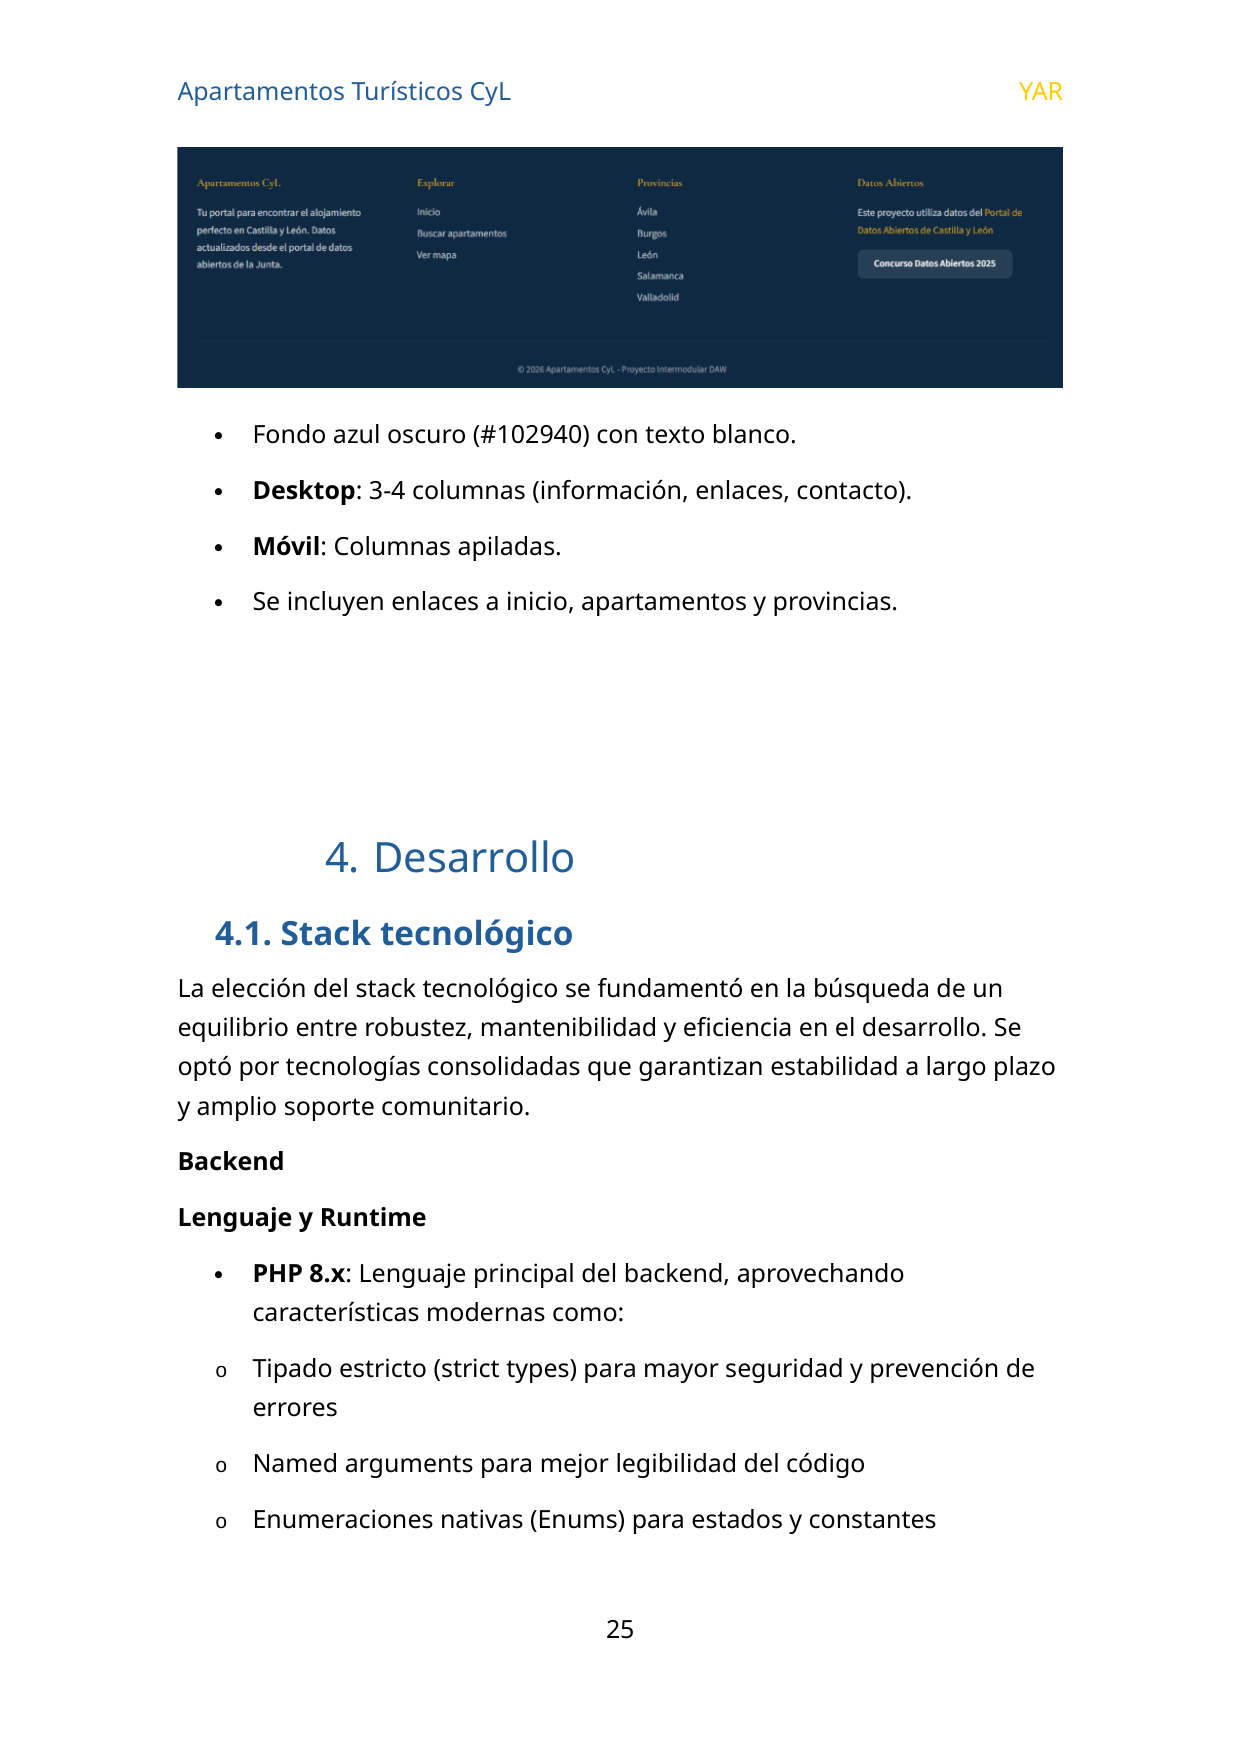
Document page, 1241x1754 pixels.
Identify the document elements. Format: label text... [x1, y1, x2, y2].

picture [177, 147, 1063, 388]
subtitle Desarrollo [325, 828, 1063, 885]
list Móvil: Columnas apiladas. [215, 528, 1063, 562]
list PHP 8.x: Lenguaje principal del backend, aprovechando características modernas como: [215, 1256, 1063, 1329]
list Enumeraciones nativas (Enums) para estados y constantes [215, 1501, 1063, 1536]
text La elección del stack tecnológico se fundamentó en la búsqueda de un equilibrio entre robustez, mantenibilidad y eficiencia en el desarrollo. Se optó por tecnologías consolidadas que garantizan estabilidad a largo plazo y amplio soporte comunitario. [177, 971, 1063, 1122]
list Fondo azul oscuro (#102940) con texto blanco. [215, 417, 1063, 451]
list Named arguments para mejor legibilidad del código [215, 1446, 1063, 1480]
list Tipado estricto (strict types) para mayor seguridad y prevención de errores [215, 1351, 1063, 1424]
list Se incluyen enlaces a inicio, apartamentos y provincias. [215, 584, 1063, 618]
text Lenguaje y Runtime [177, 1200, 1063, 1234]
list Desktop: 3-4 columnas (información, enlaces, contacto). [215, 472, 1063, 506]
subtitle 4.1. Stack tecnológico [177, 910, 1063, 956]
text Backend [177, 1144, 1063, 1178]
